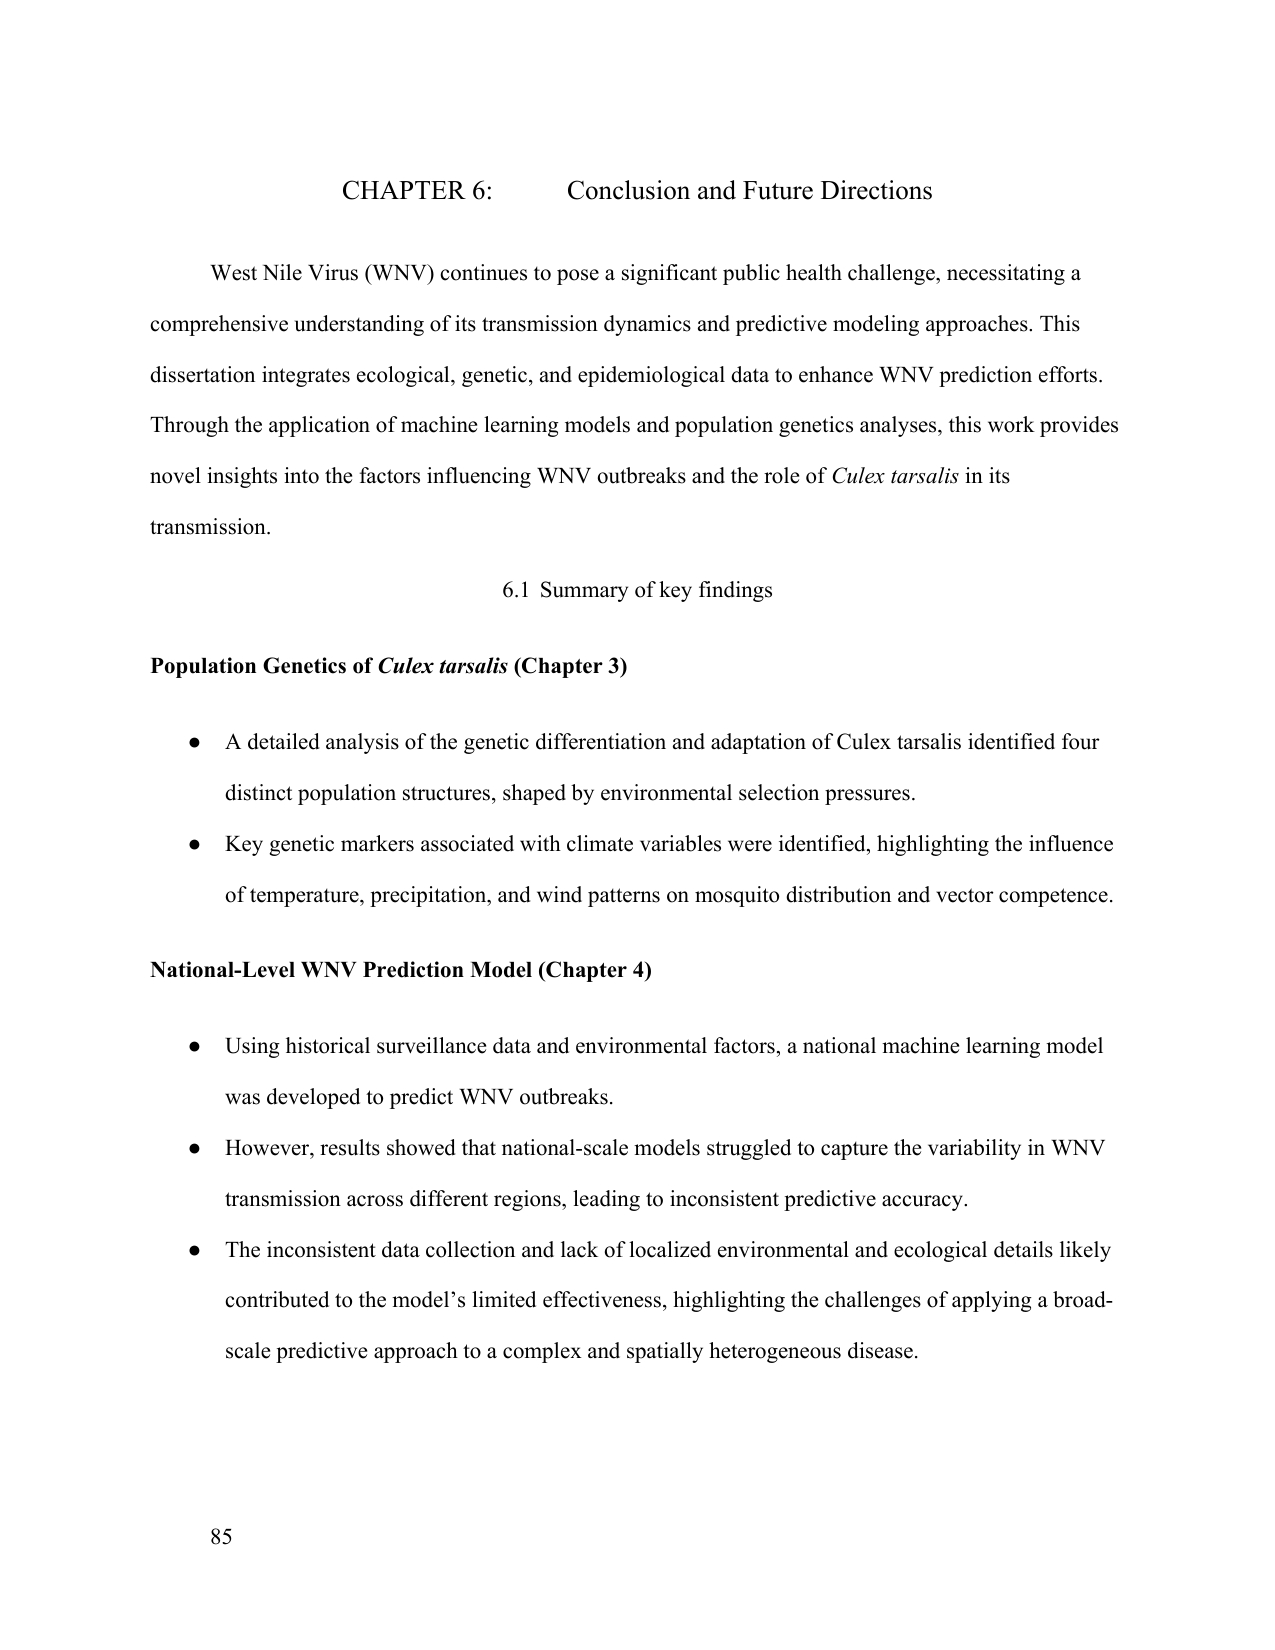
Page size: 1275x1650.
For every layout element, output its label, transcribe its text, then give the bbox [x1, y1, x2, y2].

text National-Level WNV Prediction Model (Chapter 4) [150, 957, 1125, 983]
list However, results showed that national-scale models struggled to capture the variability in WNV transmission across different regions, leading to inconsistent predictive accuracy. [187, 1135, 1125, 1211]
list A detailed analysis of the genetic differentiation and adaptation of Culex tarsalis identified four distinct population structures, shaped by environmental selection pressures. [187, 729, 1125, 805]
text West Nile Virus (WNV) continues to pose a significant public health challenge, necessitating a comprehensive understanding of its transmission dynamics and predictive modeling approaches. This dissertation integrates ecological, genetic, and epidemiological data to enhance WNV prediction efforts. Through the application of machine learning models and population genetics analyses, this work provides novel insights into the factors influencing WNV outbreaks and the role of Culex tarsalis in its transmission. [150, 260, 1125, 539]
list Key genetic markers associated with climate variables were identified, highlighting the influence of temperature, precipitation, and wind patterns on mosquito distribution and vector competence. [187, 831, 1125, 907]
text Population Genetics of Culex tarsalis (Chapter 3) [150, 653, 1125, 679]
subtitle Conclusion and Future Directions [150, 175, 1125, 205]
list The inconsistent data collection and lack of localized environmental and ecological details likely contributed to the model’s limited effectiveness, highlighting the challenges of applying a broad-scale predictive approach to a complex and spatially heterogeneous disease. [187, 1237, 1125, 1364]
subtitle Summary of key findings [150, 577, 1125, 603]
list Using historical surveillance data and environmental factors, a national machine learning model was developed to predict WNV outbreaks. [187, 1033, 1125, 1109]
